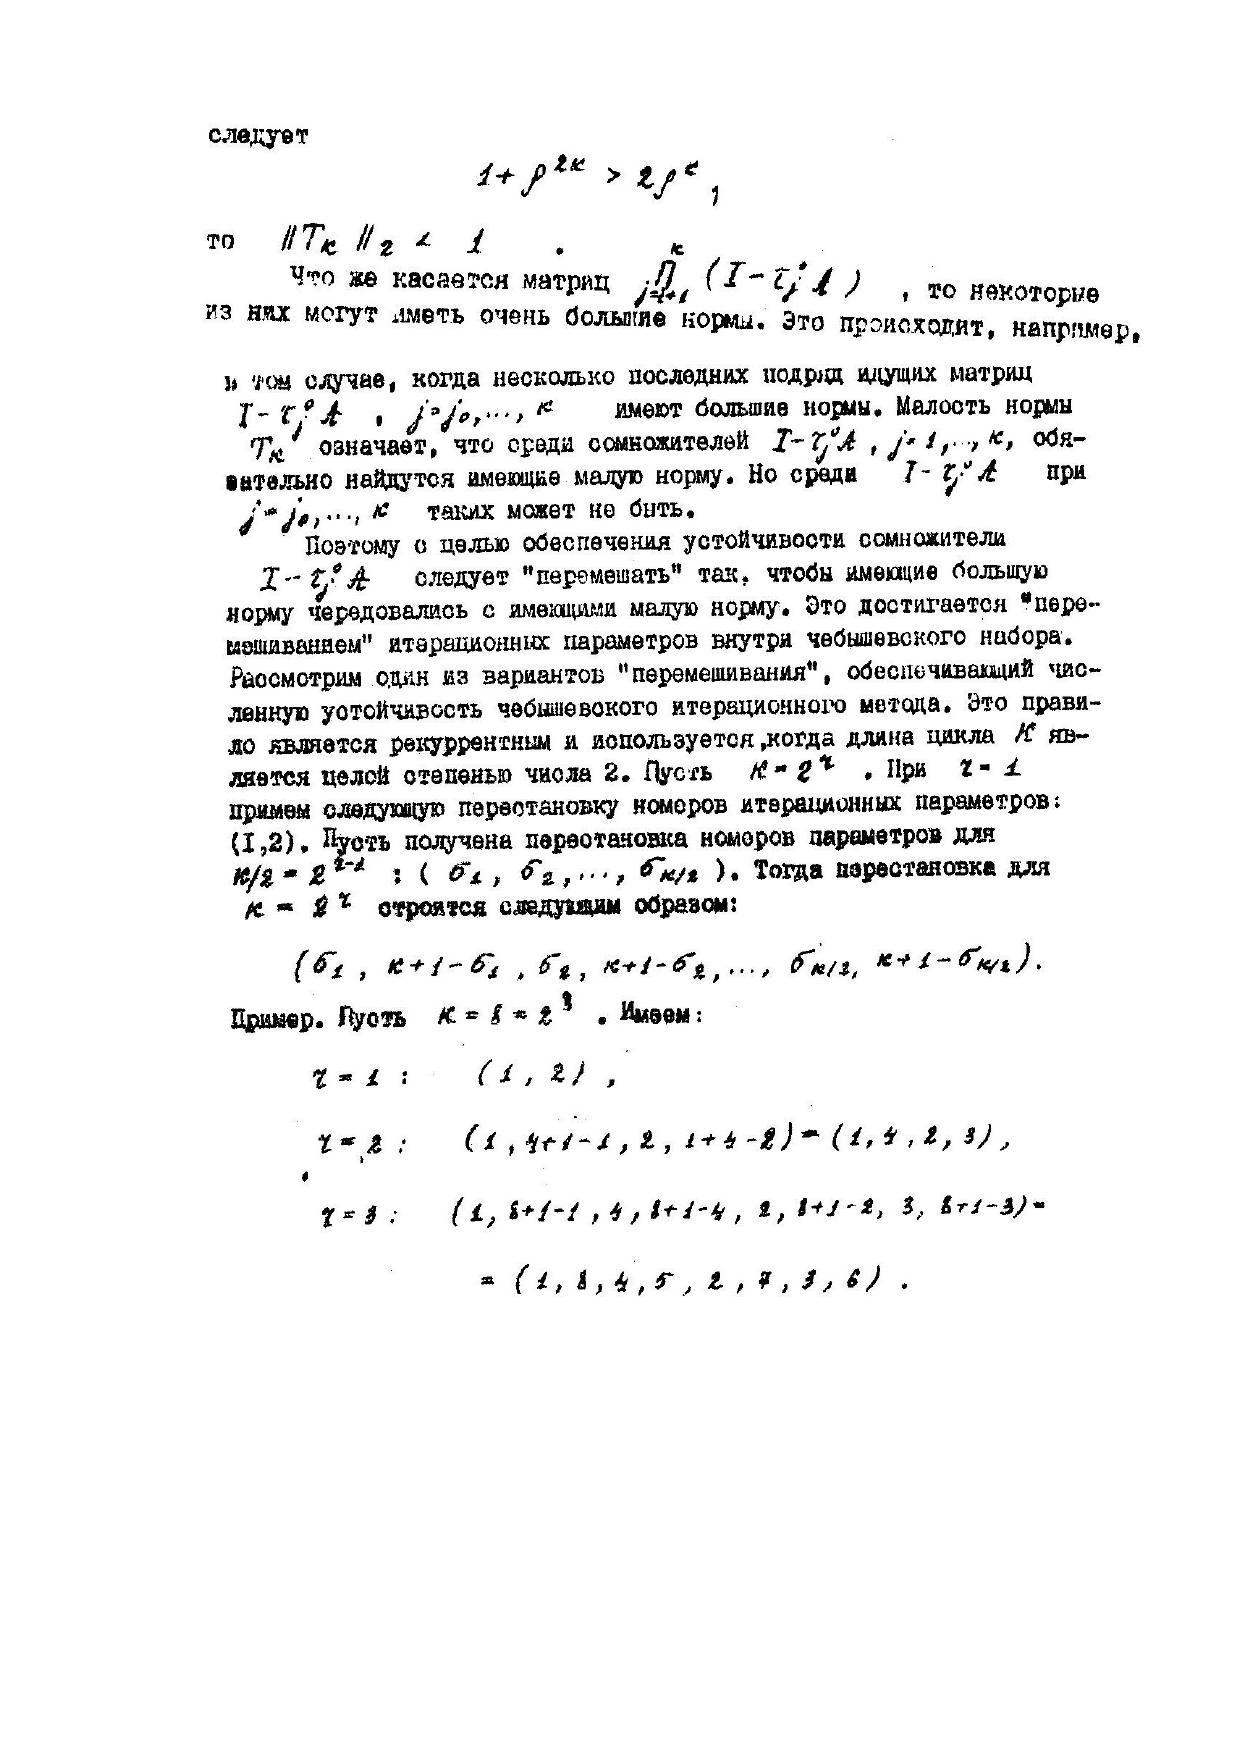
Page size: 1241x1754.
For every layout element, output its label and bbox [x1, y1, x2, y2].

picture [177, 118, 1157, 354]
picture [206, 358, 1123, 1303]
